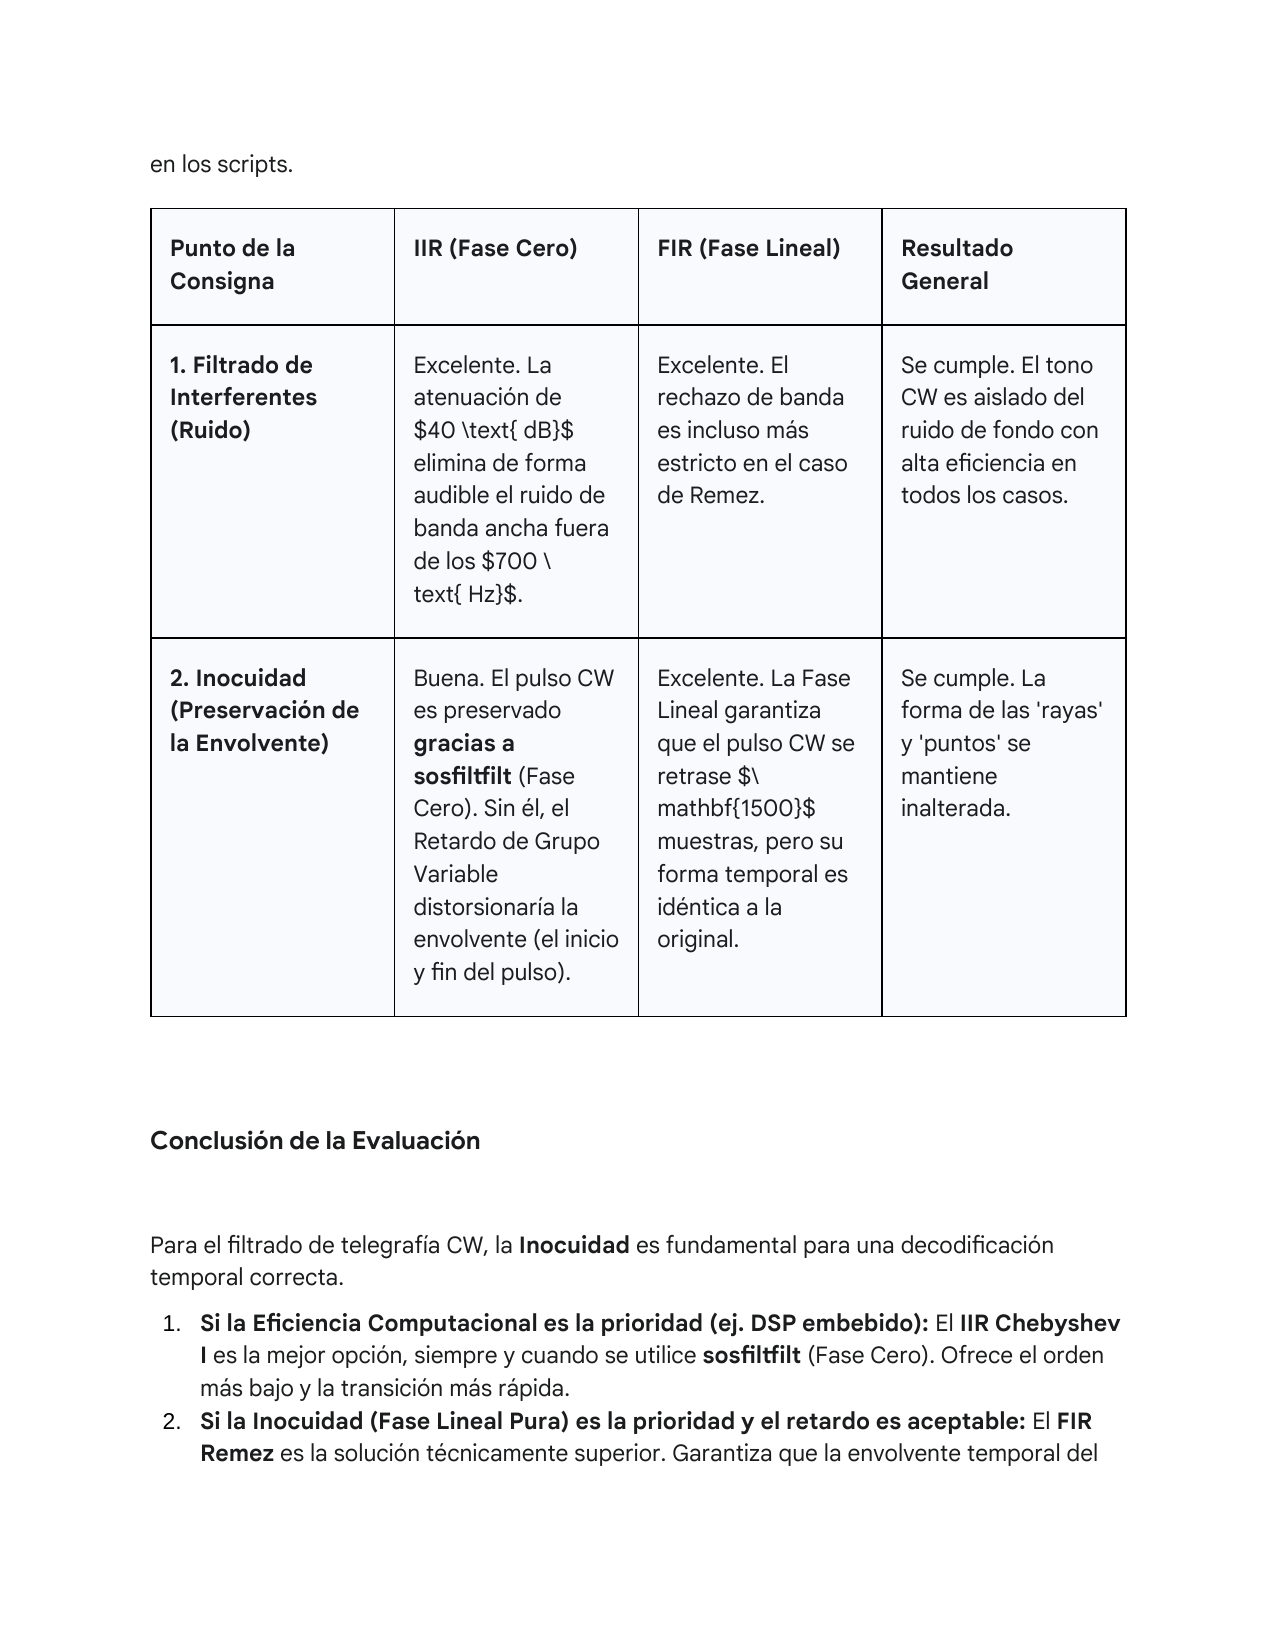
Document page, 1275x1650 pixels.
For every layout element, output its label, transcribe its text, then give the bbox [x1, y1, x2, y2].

table_cell Se cumple. El tono CW es aislado del ruido de fondo con alta eficiencia en todos los casos. [883, 326, 1125, 637]
table_cell Excelente. La Fase Lineal garantiza que el pulso CW se retrase $\mathbf{1500}$ muestras, pero su forma temporal es idéntica a la original. [639, 639, 881, 1016]
table_cell Excelente. La atenuación de $40 \text{ dB}$ elimina de forma audible el ruido de banda ancha fuera de los $700 \text{ Hz}$. [395, 326, 638, 637]
subtitle Conclusión de la Evaluación [150, 1125, 1125, 1156]
list Si la Eficiencia Computacional es la prioridad (ej. DSP embebido): El IIR Chebyshev I es la mejor opción, siempre y cuando se utilice sosfiltfilt (Fase Cero). Ofrece el orden más bajo y la transición más rápida. [162, 1309, 1125, 1403]
table_cell Se cumple. La forma de las 'rayas' y 'puntos' se mantiene inalterada. [883, 639, 1125, 1016]
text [150, 150, 1125, 179]
table_header IIR (Fase Cero) [395, 209, 638, 324]
table_cell 1. Filtrado de Interferentes (Ruido) [152, 326, 394, 637]
table_header Resultado General [883, 209, 1125, 324]
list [162, 1407, 1125, 1468]
table_cell Excelente. El rechazo de banda es incluso más estricto en el caso de Remez. [639, 326, 881, 637]
table_header Punto de la Consigna [152, 209, 394, 324]
table_cell 2. Inocuidad (Preservación de la Envolvente) [152, 639, 394, 1016]
table_cell Buena. El pulso CW es preservado gracias a sosfiltfilt (Fase Cero). Sin él, el Retardo de Grupo Variable distorsionaría la envolvente (el inicio y fin del pulso). [395, 639, 638, 1016]
table_header FIR (Fase Lineal) [639, 209, 881, 324]
text Para el filtrado de telegrafía CW, la Inocuidad es fundamental para una decodificación temporal correcta. [150, 1231, 1125, 1292]
